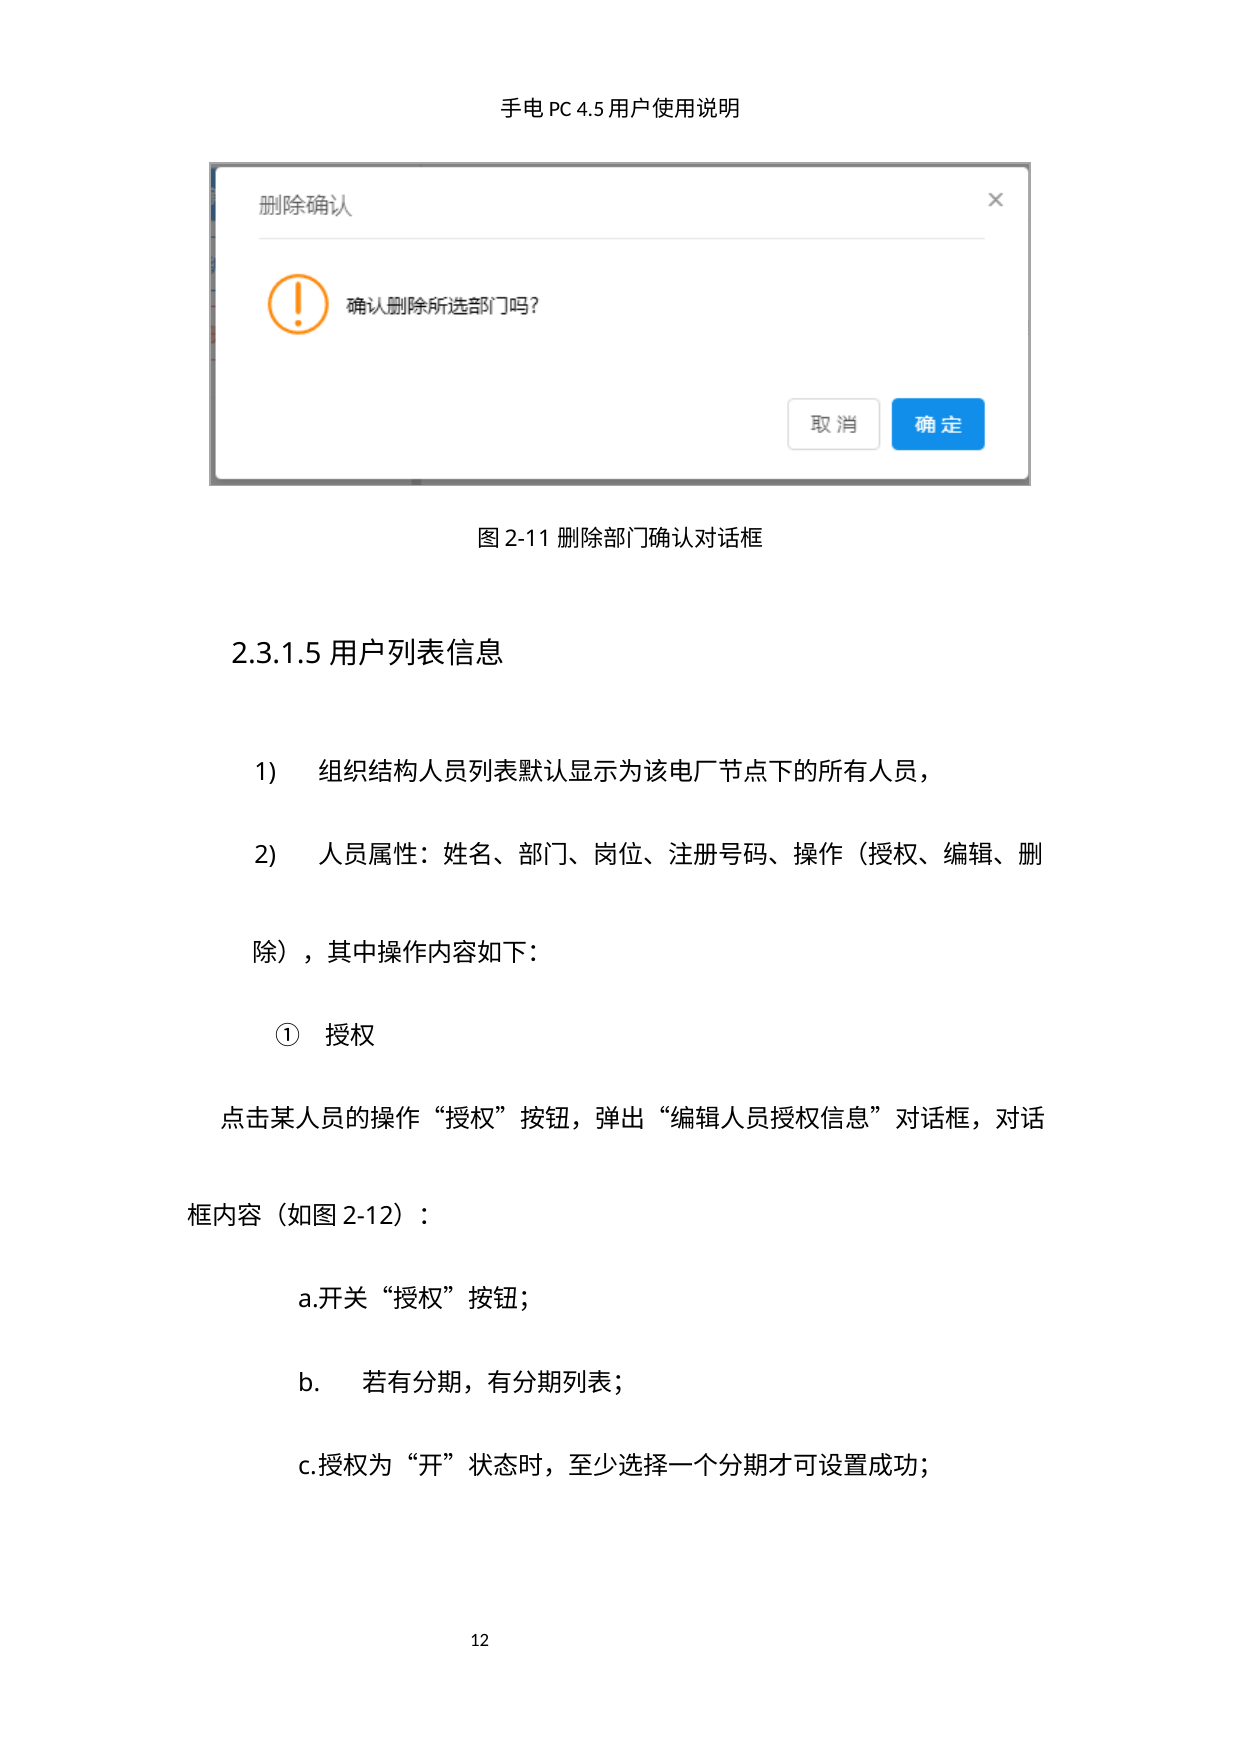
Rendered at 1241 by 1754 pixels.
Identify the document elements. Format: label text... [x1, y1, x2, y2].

list 开关“授权”按钮； [232, 1264, 1053, 1329]
list 授权 [187, 1001, 1053, 1066]
picture [211, 164, 1029, 485]
list 授权为“开”状态时，至少选择一个分期才可设置成功； [232, 1431, 1053, 1496]
list 人员属性：姓名、部门、岗位、注册号码、操作（授权、编辑、删除），其中操作内容如下： [253, 820, 1053, 983]
list 若有分期，有分期列表； [232, 1348, 1053, 1413]
list 点击某人员的操作“授权”按钮，弹出“编辑人员授权信息”对话框，对话框内容（如图2-12）： [187, 1084, 1053, 1246]
list 图2-11 删除部门确认对话框 [187, 504, 1053, 569]
list 2.3.1.5 用户列表信息 [231, 618, 1053, 683]
list 组织结构人员列表默认显示为该电厂节点下的所有人员， [253, 737, 1053, 802]
